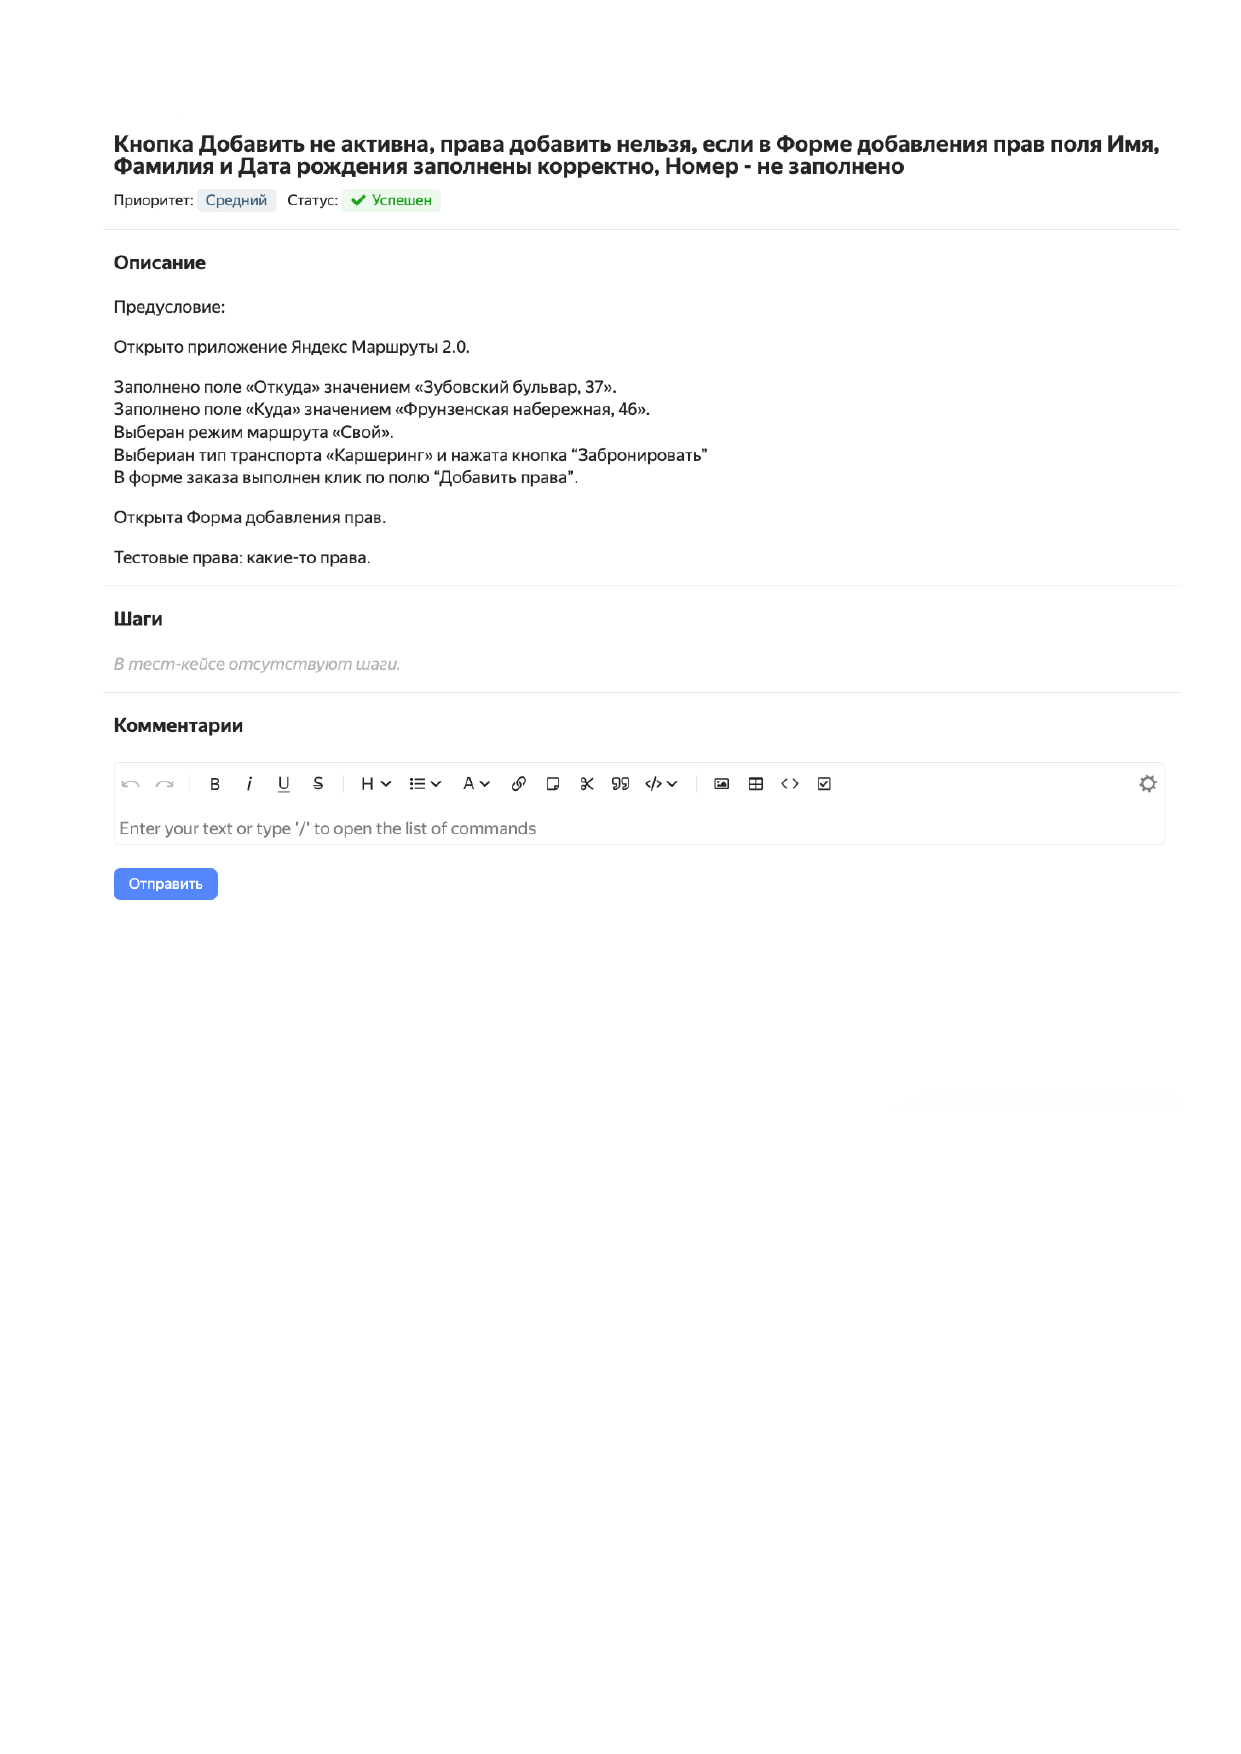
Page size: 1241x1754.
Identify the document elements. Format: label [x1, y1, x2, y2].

picture [103, 118, 1182, 1110]
